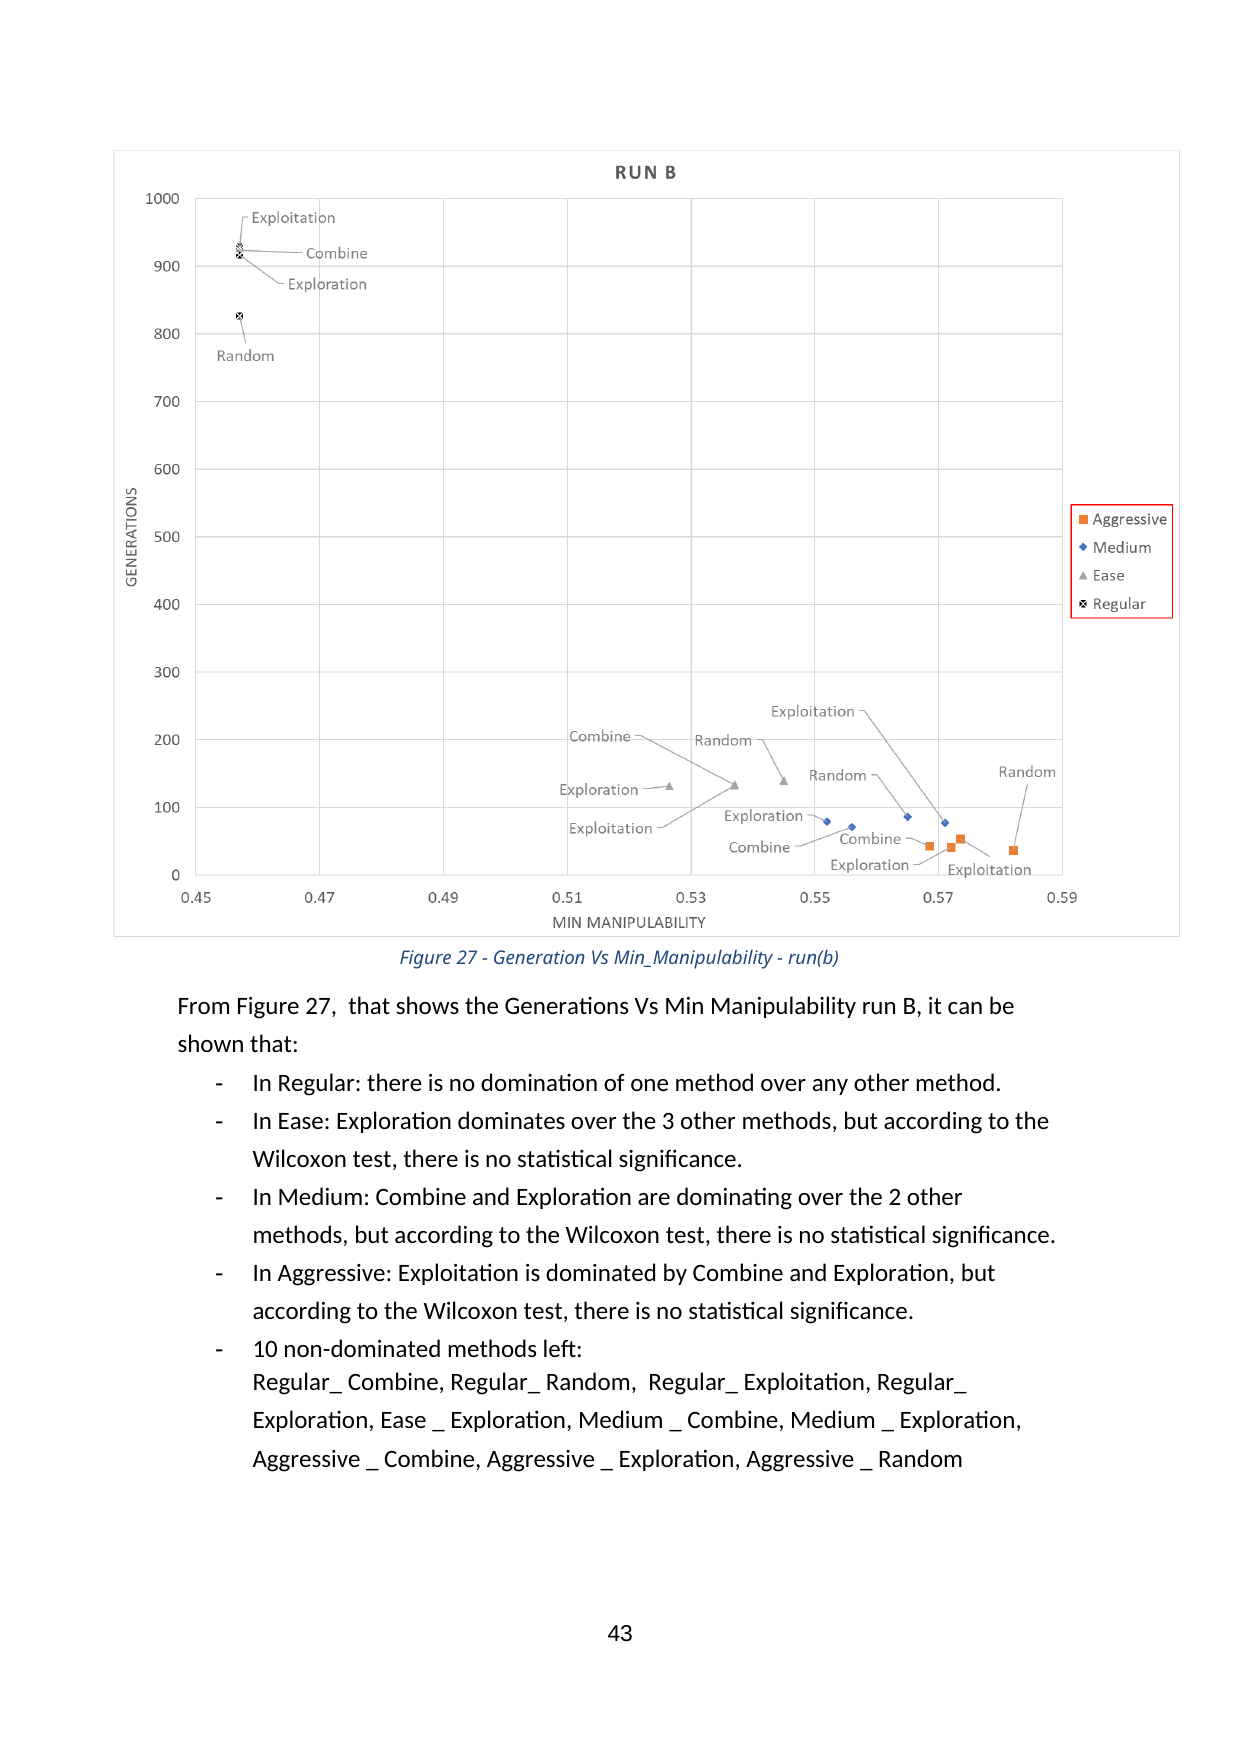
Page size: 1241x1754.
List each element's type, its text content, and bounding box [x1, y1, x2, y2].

text Figure 27 - Generation Vs Min_Manipulability - run(b) [177, 944, 1063, 969]
text From Figure 27, that shows the Generations Vs Min Manipulability run B, it can be shown that: [177, 990, 1063, 1059]
list In Aggressive: Exploitation is dominated by Combine and Exploration, but according to the Wilcoxon test, there is no statistical significance. [215, 1257, 1063, 1326]
list Regular_ Combine, Regular_ Random, Regular_ Exploitation, Regular_ Exploration, Ease _ Exploration, Medium _ Combine, Medium _ Exploration, Aggressive _ Combine, Aggressive _ Exploration, Aggressive _ Random [252, 1366, 1063, 1473]
list In Ease: Exploration dominates over the 3 other methods, but according to the Wilcoxon test, there is no statistical significance. [215, 1105, 1063, 1173]
list In Medium: Combine and Exploration are dominating over the 2 other methods, but according to the Wilcoxon test, there is no statistical significance. [215, 1181, 1063, 1250]
picture [113, 150, 1180, 937]
list In Regular: there is no domination of one method over any other method. [215, 1067, 1063, 1097]
list 10 non-dominated methods left: [215, 1333, 1063, 1364]
